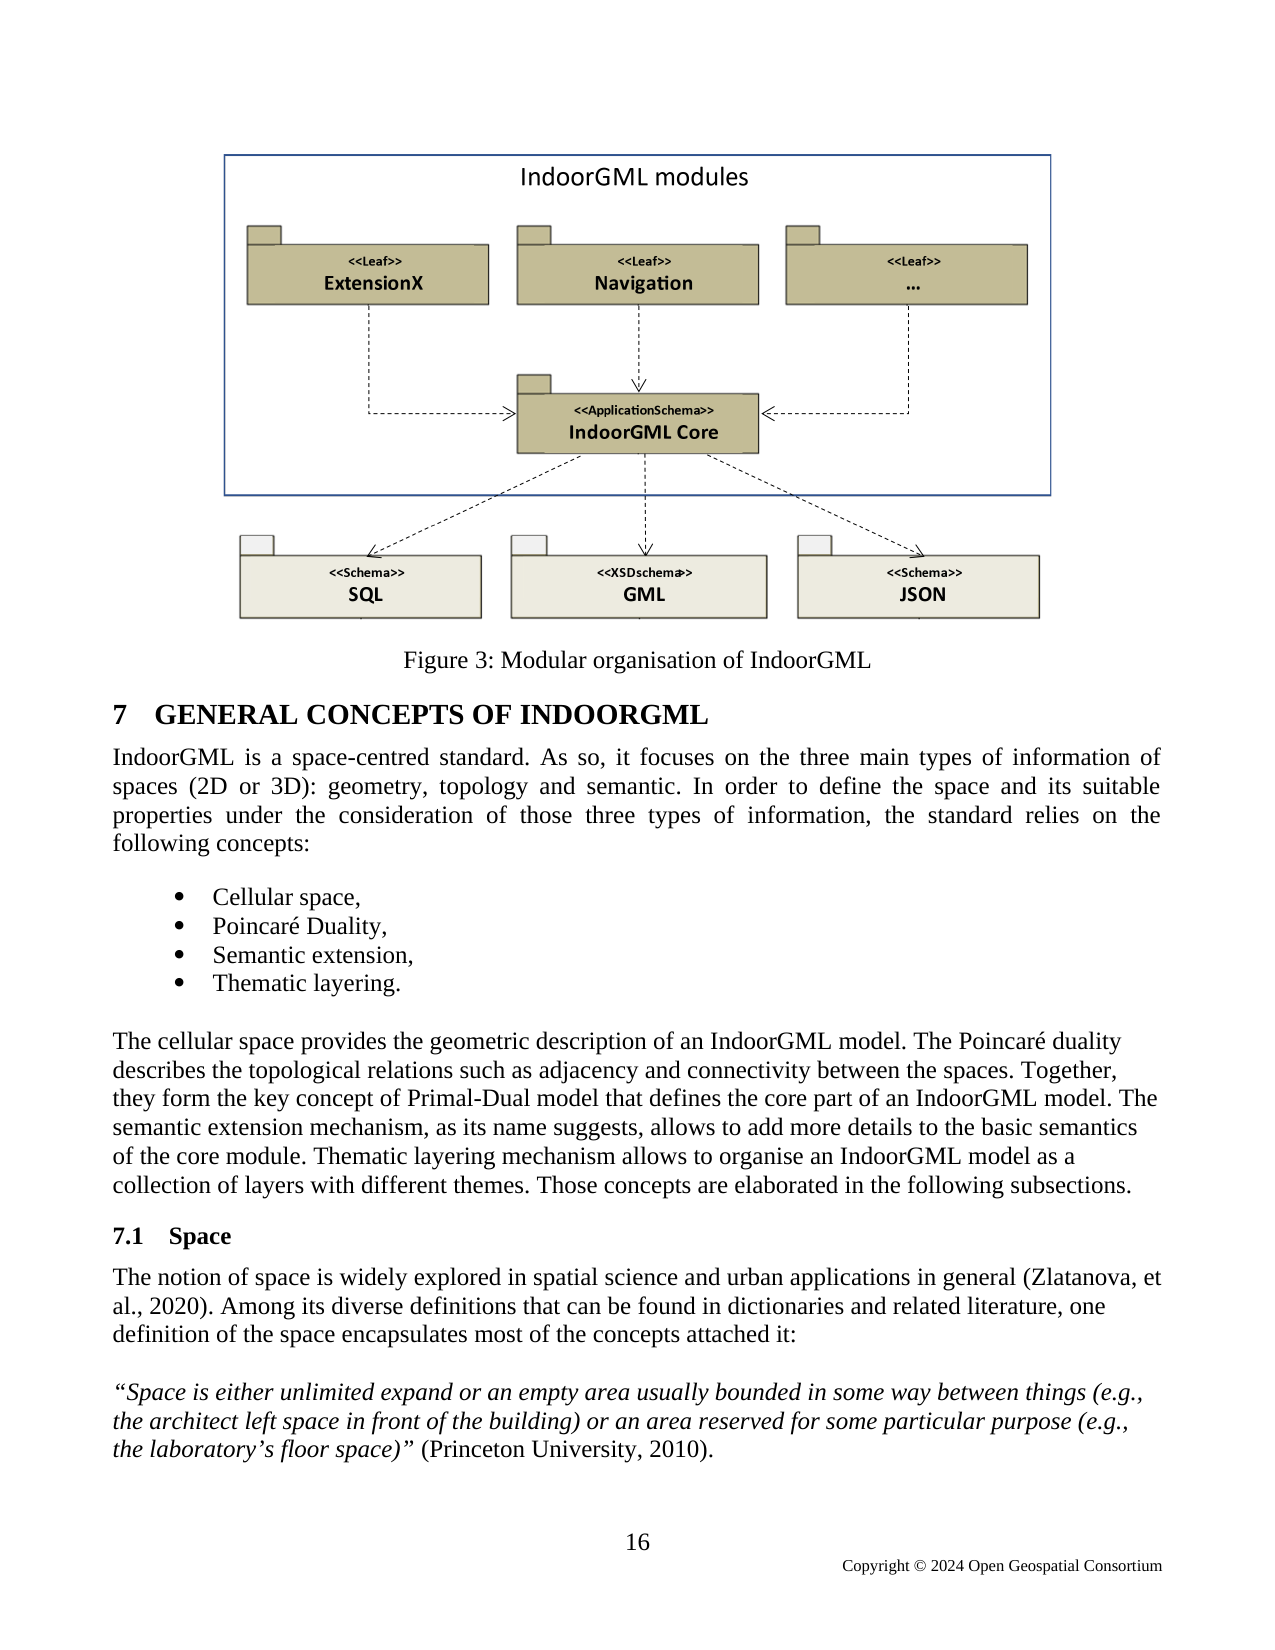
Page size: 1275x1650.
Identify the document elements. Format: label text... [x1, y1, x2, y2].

text The cellular space provides the geometric description of an IndoorGML model. The Poincaré duality describes the topological relations such as adjacency and connectivity between the spaces. Together, they form the key concept of Primal-Dual model that defines the core part of an IndoorGML model. The semantic extension mechanism, as its name suggests, allows to add more details to the basic semantics of the core module. Thematic layering mechanism allows to organise an IndoorGML model as a collection of layers with different themes. Those concepts are elaborated in the following subsections. [112, 1026, 1162, 1198]
list Semantic extension, [175, 940, 1162, 968]
picture [223, 150, 1052, 620]
text IndoorGML is a space-centred standard. As so, it focuses on the three main types of information of spaces (2D or 3D): geometry, topology and semantic. In order to define the space and its suitable properties under the consideration of those three types of information, the standard relies on the following concepts: [112, 742, 1162, 857]
text The notion of space is widely explored in spatial science and urban applications in general . Among its diverse definitions that can be found in dictionaries and related literature, one definition of the space encapsulates most of the concepts attached it: [112, 1262, 1162, 1348]
subtitle Space [112, 1223, 1162, 1249]
text Figure 3: Modular organisation of IndoorGML [112, 645, 1162, 673]
list Cellular space, [175, 882, 1162, 911]
list Poincaré Duality, [175, 911, 1162, 940]
text “Space is either unlimited expand or an empty area usually bounded in some way between things (e.g., the architect left space in front of the building) or an area reserved for some particular purpose (e.g., the laboratory’s floor space)” . [112, 1377, 1162, 1463]
subtitle GENERAL CONCEPTS OF INDOORGML [112, 702, 1162, 730]
list Thematic layering. [175, 968, 1162, 997]
